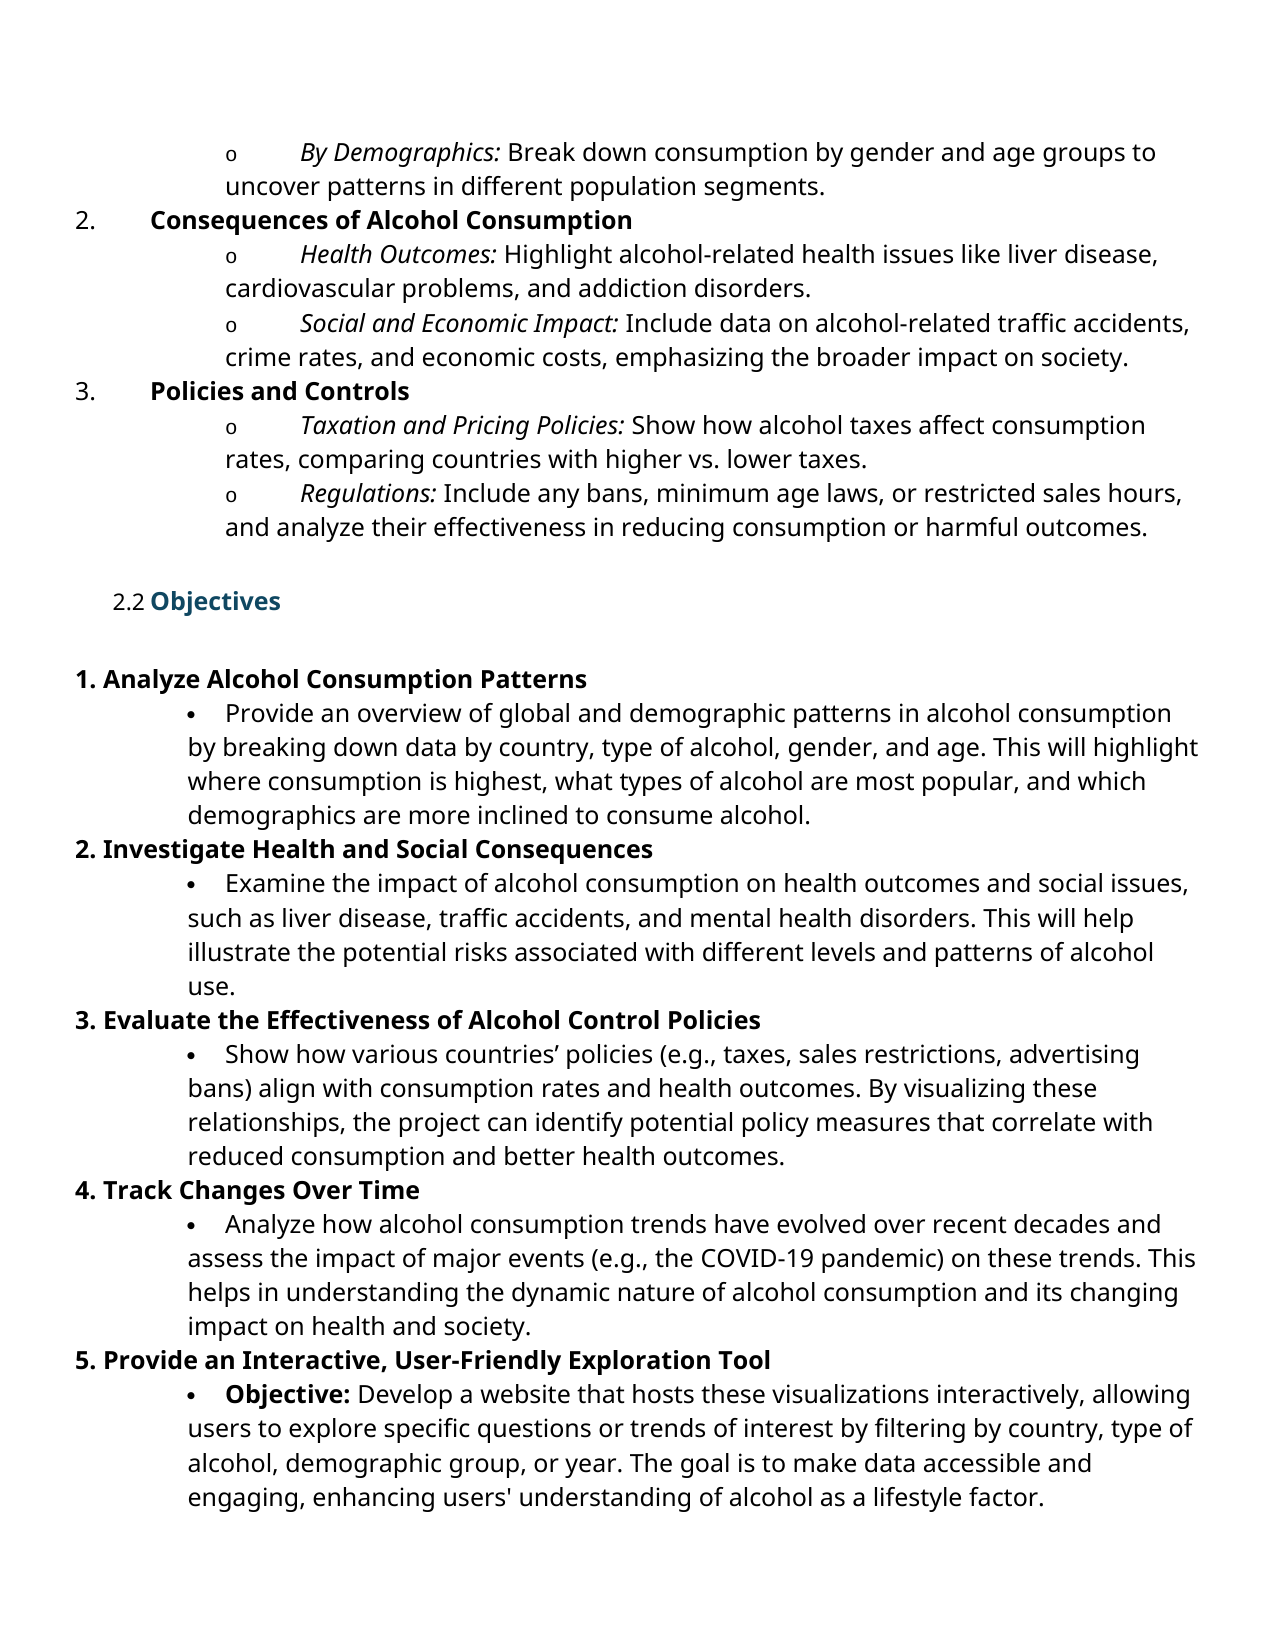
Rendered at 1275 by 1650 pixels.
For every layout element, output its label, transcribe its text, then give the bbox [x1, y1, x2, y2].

list By Demographics: Break down consumption by gender and age groups to uncover patterns in different population segments. [225, 135, 1200, 203]
list Regulations: Include any bans, minimum age laws, or restricted sales hours, and analyze their effectiveness in reducing consumption or harmful outcomes. [225, 476, 1200, 544]
list Health Outcomes: Highlight alcohol-related health issues like liver disease, cardiovascular problems, and addiction disorders. [225, 237, 1200, 305]
list Analyze how alcohol consumption trends have evolved over recent decades and assess the impact of major events (e.g., the COVID-19 pandemic) on these trends. This helps in understanding the dynamic nature of alcohol consumption and its changing impact on health and society. [187, 1207, 1200, 1343]
list Provide an overview of global and demographic patterns in alcohol consumption by breaking down data by country, type of alcohol, gender, and age. This will highlight where consumption is highest, what types of alcohol are most popular, and which demographics are more inclined to consume alcohol. [187, 696, 1200, 832]
text 3. Evaluate the Effectiveness of Alcohol Control Policies [75, 1002, 1200, 1036]
text 1. Analyze Alcohol Consumption Patterns [75, 662, 1200, 696]
list Objective: Develop a website that hosts these visualizations interactively, allowing users to explore specific questions or trends of interest by filtering by country, type of alcohol, demographic group, or year. The goal is to make data accessible and engaging, enhancing users' understanding of alcohol as a lifestyle factor. [187, 1377, 1200, 1513]
subtitle Objectives [112, 590, 1200, 615]
text 5. Provide an Interactive, User-Friendly Exploration Tool [75, 1343, 1200, 1377]
list Social and Economic Impact: Include data on alcohol-related traffic accidents, crime rates, and economic costs, emphasizing the broader impact on society. [225, 305, 1200, 373]
list Show how various countries’ policies (e.g., taxes, sales restrictions, advertising bans) align with consumption rates and health outcomes. By visualizing these relationships, the project can identify potential policy measures that correlate with reduced consumption and better health outcomes. [187, 1036, 1200, 1173]
list Taxation and Pricing Policies: Show how alcohol taxes affect consumption rates, comparing countries with higher vs. lower taxes. [225, 407, 1200, 476]
text 2. Investigate Health and Social Consequences [75, 832, 1200, 866]
list Examine the impact of alcohol consumption on health outcomes and social issues, such as liver disease, traffic accidents, and mental health disorders. This will help illustrate the potential risks associated with different levels and patterns of alcohol use. [187, 866, 1200, 1002]
text 4. Track Changes Over Time [75, 1173, 1200, 1207]
list Policies and Controls [75, 373, 1200, 407]
list Consequences of Alcohol Consumption [75, 203, 1200, 237]
